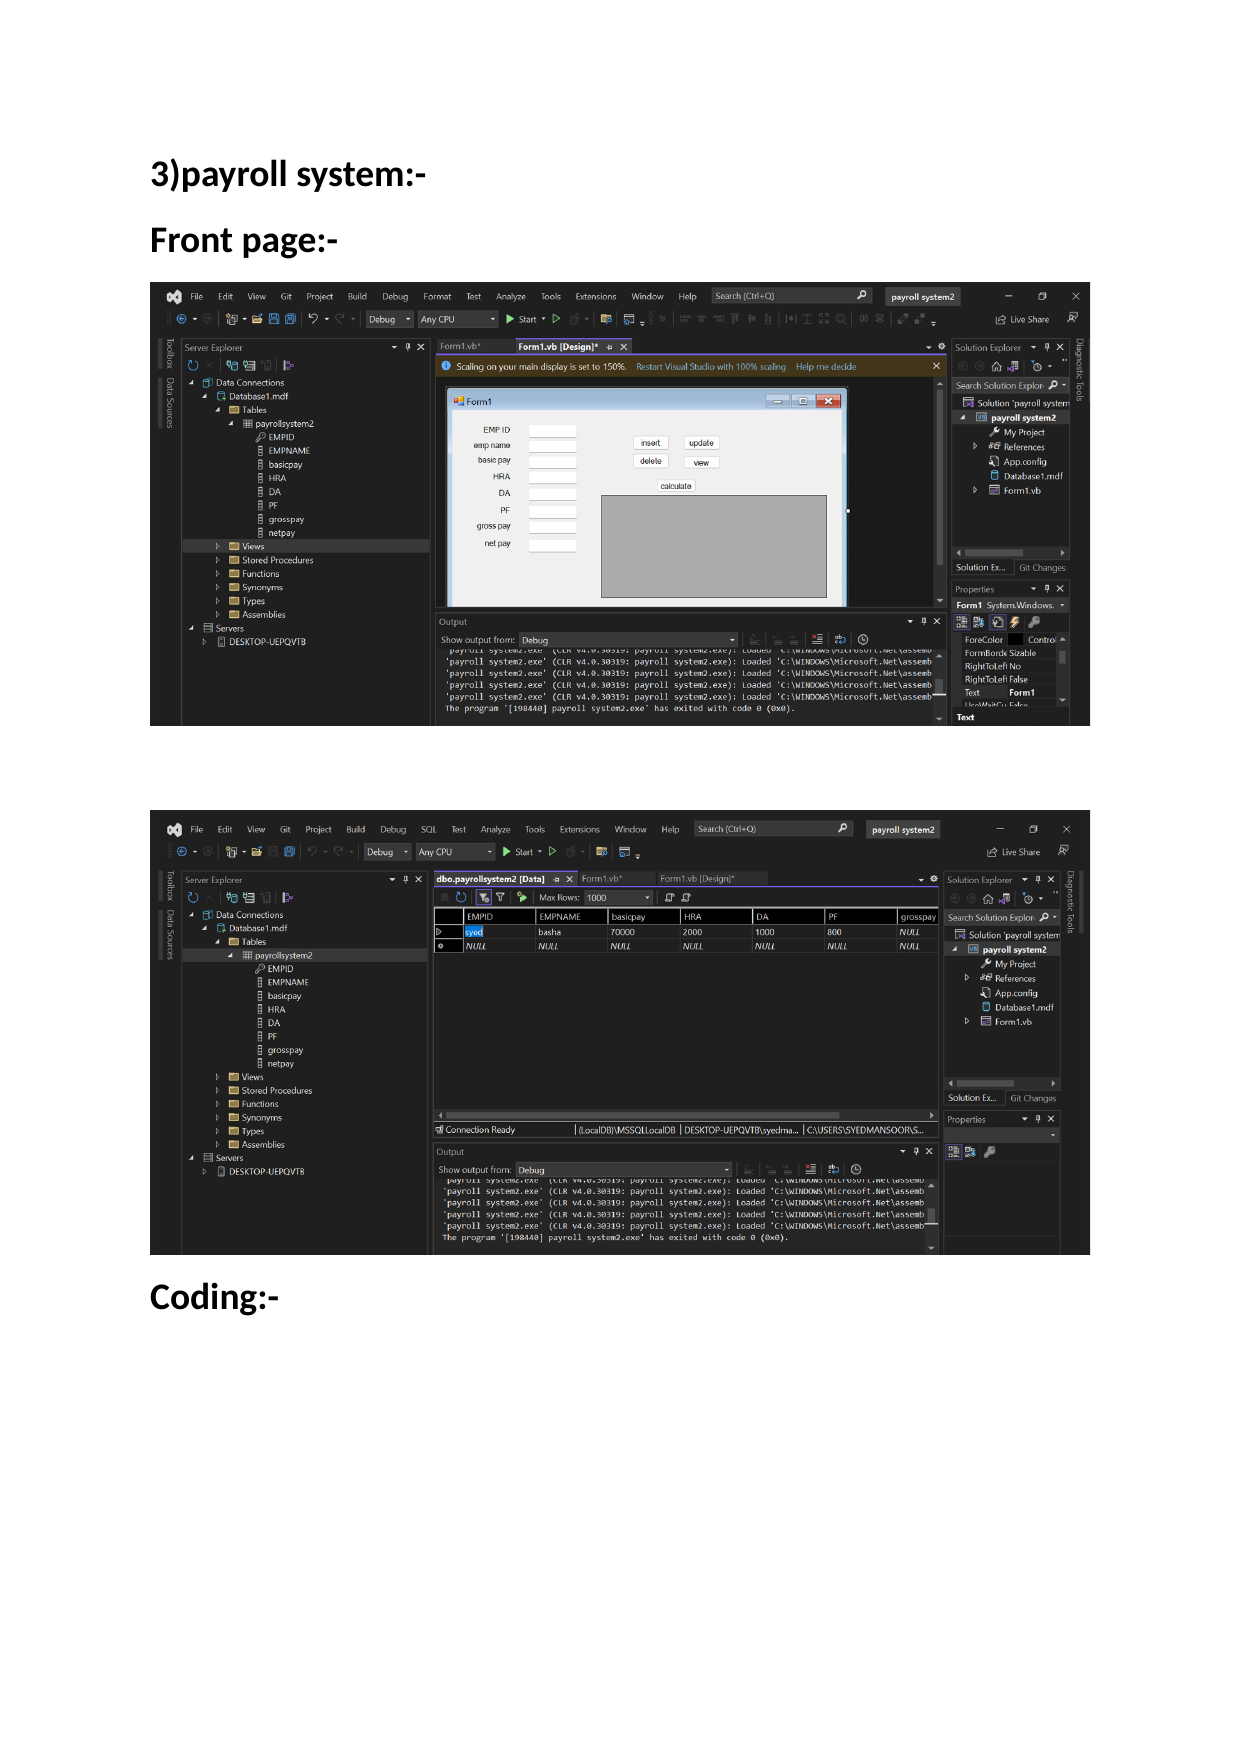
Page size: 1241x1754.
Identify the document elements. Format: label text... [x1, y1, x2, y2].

text 3)payroll system:- [150, 150, 1090, 196]
picture [150, 282, 1091, 726]
picture [150, 810, 1091, 1255]
text Front page:- [150, 216, 1090, 262]
text Coding:- [150, 1273, 1090, 1319]
